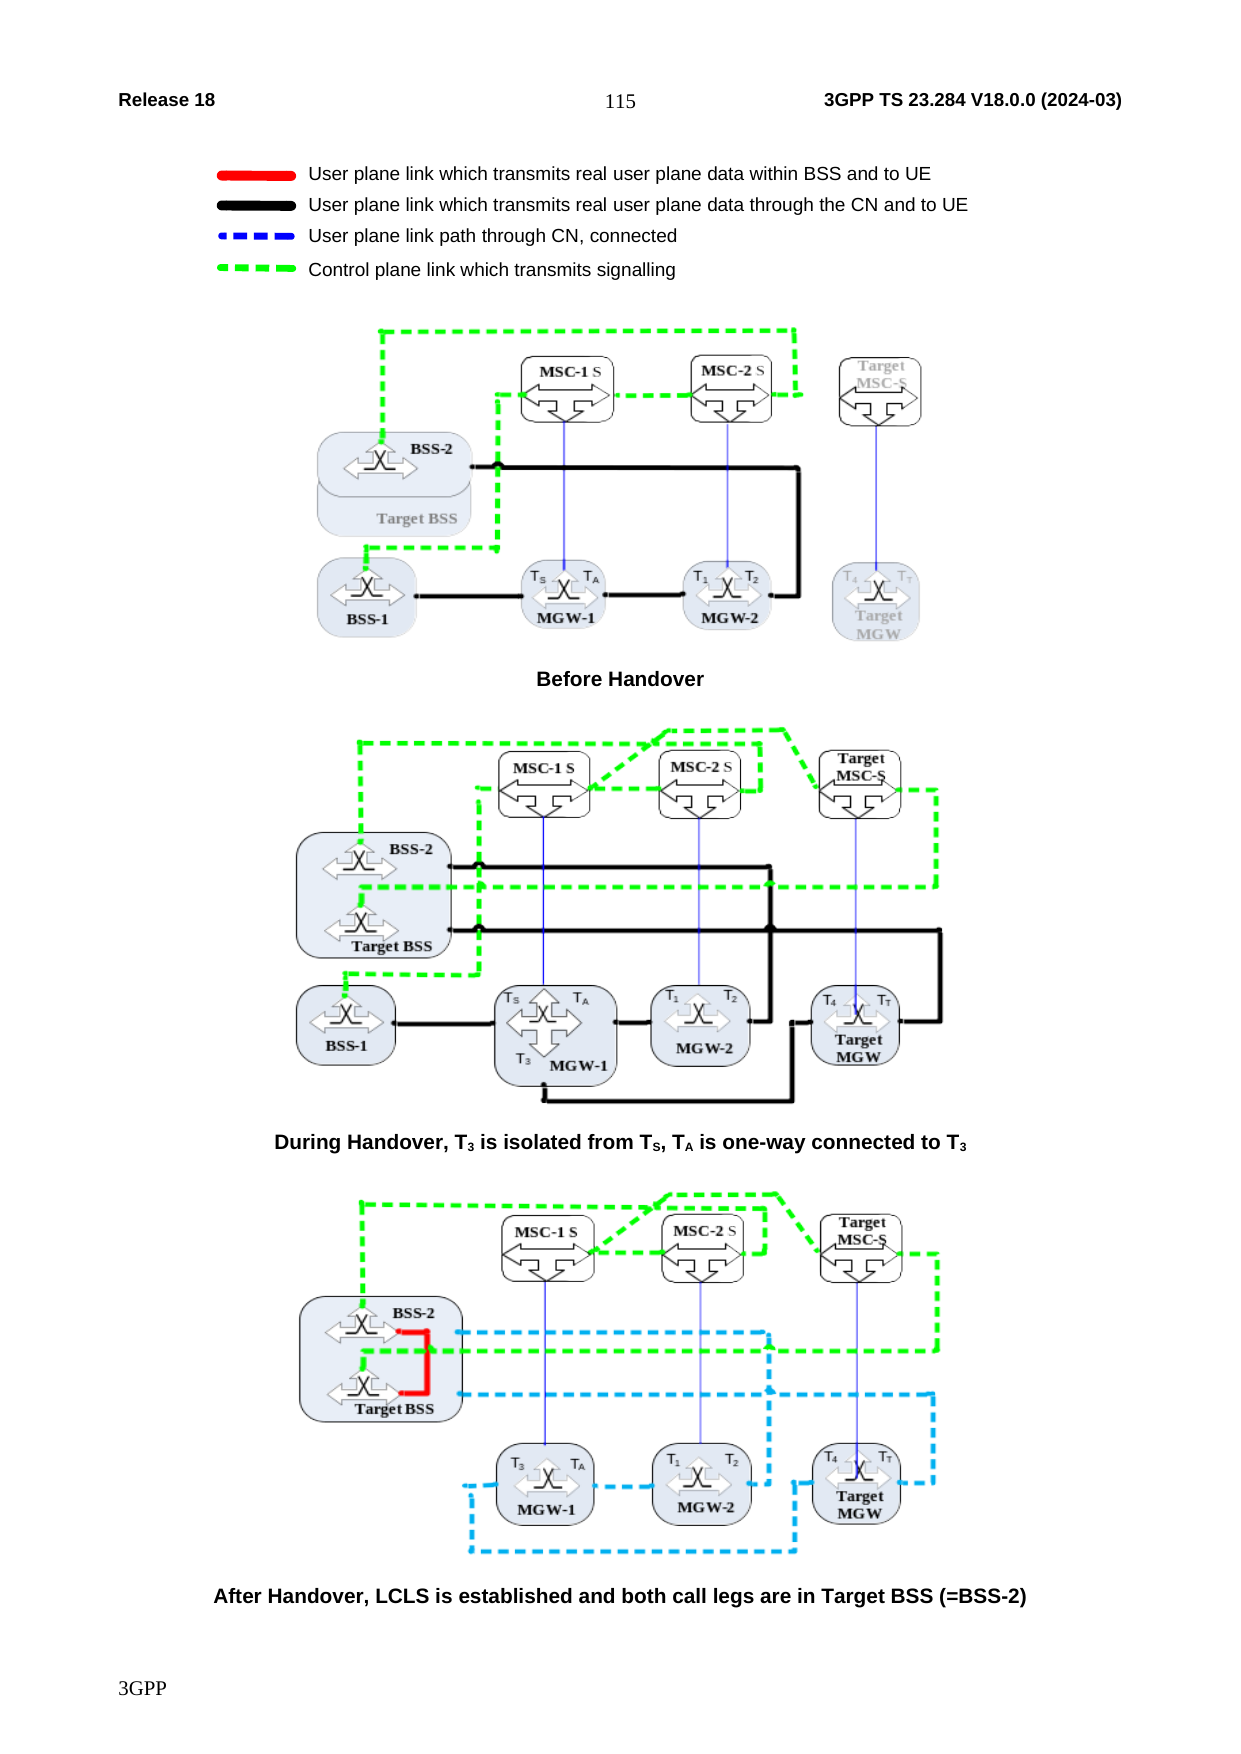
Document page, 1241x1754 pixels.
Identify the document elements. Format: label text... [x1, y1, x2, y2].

text During Handover, T3 is isolated from TS, TA is one-way connected to T3 [118, 1130, 1122, 1154]
text Before Handover [118, 666, 1122, 690]
text After Handover, LCLS is established and both call legs are in Target BSS (=BSS-2) [118, 1584, 1122, 1608]
